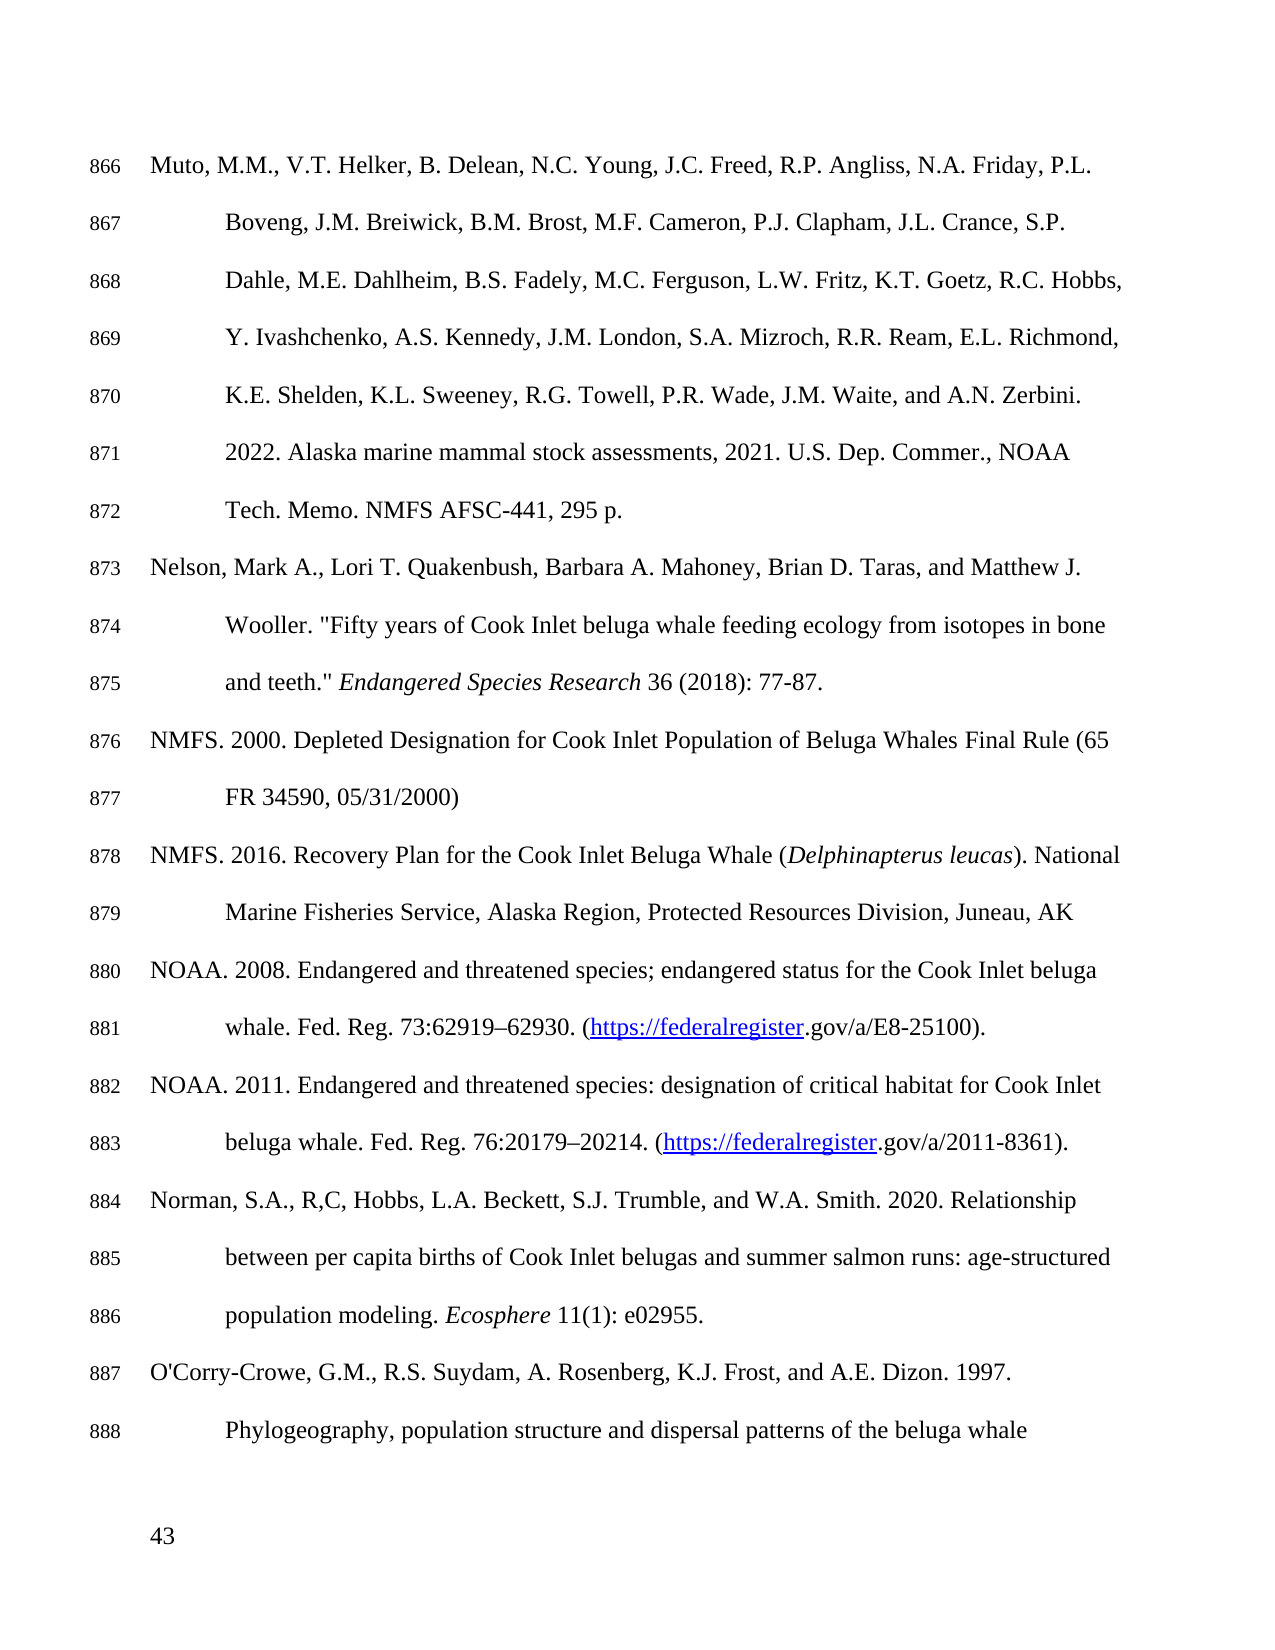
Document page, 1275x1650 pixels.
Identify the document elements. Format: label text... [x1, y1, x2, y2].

text NOAA. 2008. Endangered and threatened species; endangered status for the Cook Inlet beluga whale. Fed. Reg. 73:62919‒62930. (https://federalregister.gov/a/E8-25100). [150, 955, 1125, 1041]
text Norman, S.A., R,C, Hobbs, L.A. Beckett, S.J. Trumble, and W.A. Smith. 2020. Relationship between per capita births of Cook Inlet belugas and summer salmon runs: age‐structured population modeling. Ecosphere 11(1): e02955. [150, 1185, 1125, 1329]
text NMFS. 2016. Recovery Plan for the Cook Inlet Beluga Whale (Delphinapterus leucas). National Marine Fisheries Service, Alaska Region, Protected Resources Division, Juneau, AK [150, 840, 1125, 926]
text Nelson, Mark A., Lori T. Quakenbush, Barbara A. Mahoney, Brian D. Taras, and Matthew J. Wooller. "Fifty years of Cook Inlet beluga whale feeding ecology from isotopes in bone and teeth." Endangered Species Research 36 (2018): 77-87. [150, 552, 1125, 696]
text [150, 1357, 1125, 1444]
text NMFS. 2000. Depleted Designation for Cook Inlet Population of Beluga Whales Final Rule (65 FR 34590, 05/31/2000) [150, 725, 1125, 811]
text NOAA. 2011. Endangered and threatened species: designation of critical habitat for Cook Inlet beluga whale. Fed. Reg. 76:20179–20214. (https://federalregister.gov/a/2011-8361). [150, 1070, 1125, 1156]
text Muto, M.M., V.T. Helker, B. Delean, N.C. Young, J.C. Freed, R.P. Angliss, N.A. Friday, P.L. Boveng, J.M. Breiwick, B.M. Brost, M.F. Cameron, P.J. Clapham, J.L. Crance, S.P. Dahle, M.E. Dahlheim, B.S. Fadely, M.C. Ferguson, L.W. Fritz, K.T. Goetz, R.C. Hobbs, Y. Ivashchenko, A.S. Kennedy, J.M. London, S.A. Mizroch, R.R. Ream, E.L. Richmond, K.E. Shelden, K.L. Sweeney, R.G. Towell, P.R. Wade, J.M. Waite, and A.N. Zerbini. 2022. Alaska marine mammal stock assessments, 2021. U.S. Dep. Commer., NOAA Tech. Memo. NMFS AFSC-441, 295 p. [150, 150, 1125, 524]
